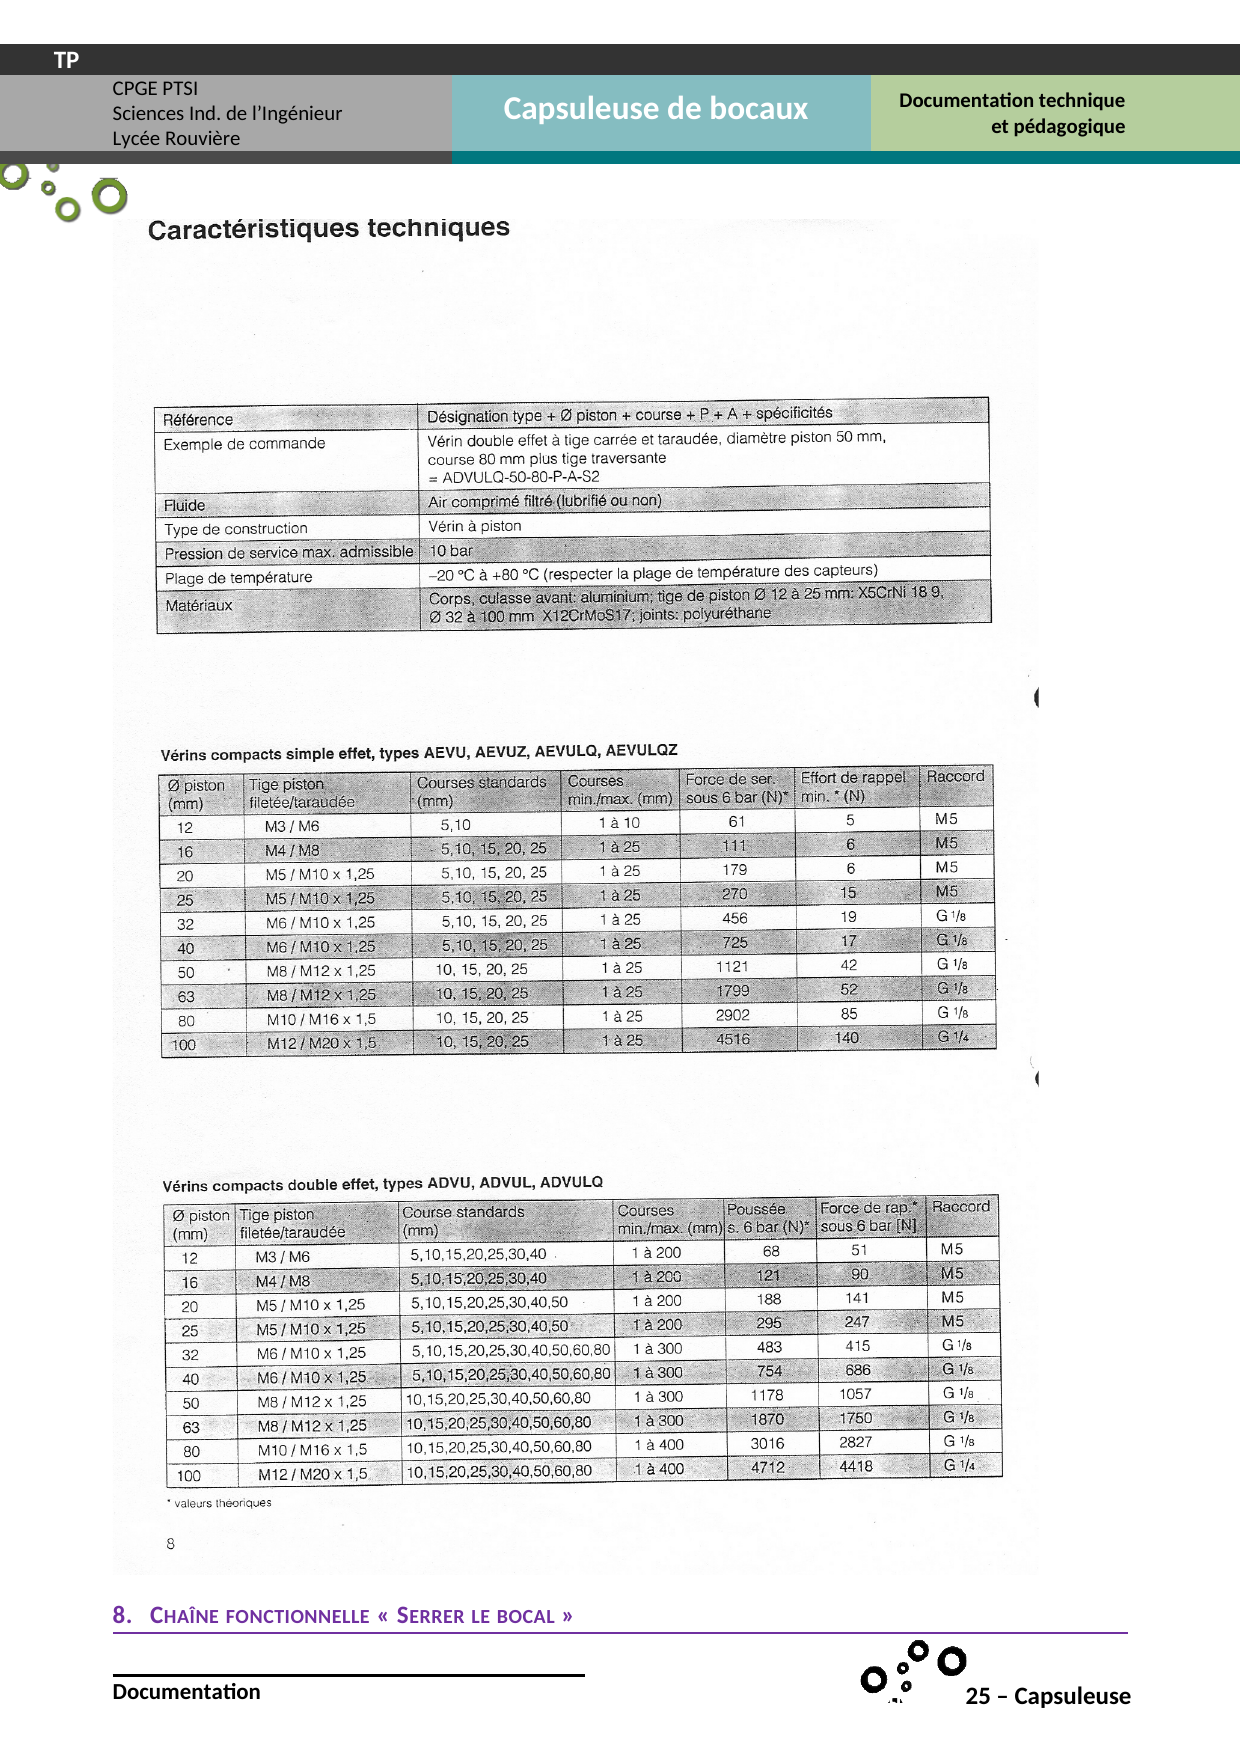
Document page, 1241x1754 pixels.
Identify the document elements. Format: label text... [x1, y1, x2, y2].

picture [860, 1640, 967, 1703]
picture [0, 164, 1039, 1575]
subtitle Chaîne fonctionnelle « Serrer le bocal » [112, 1599, 1128, 1634]
